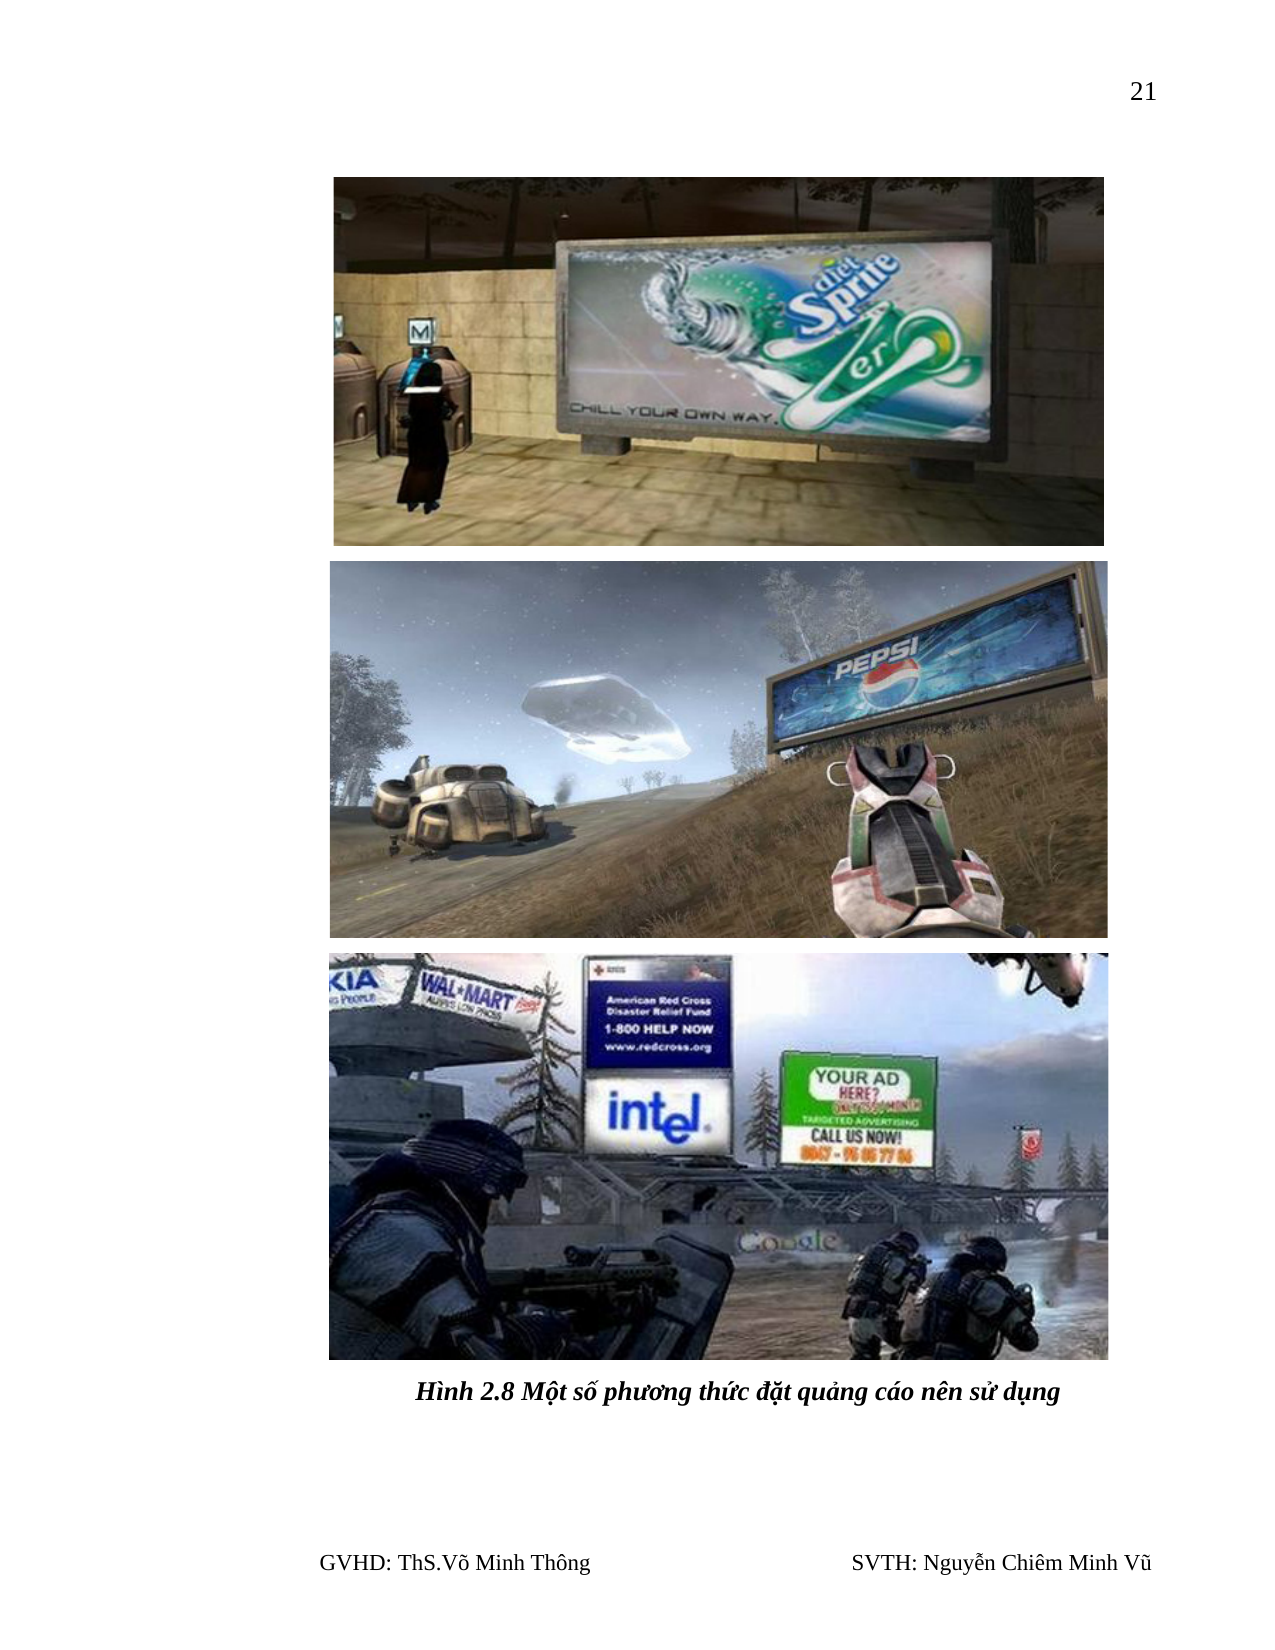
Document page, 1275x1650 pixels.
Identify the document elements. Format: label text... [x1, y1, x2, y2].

picture [329, 561, 1108, 938]
picture [329, 953, 1109, 1360]
picture [333, 177, 1104, 546]
subtitle Hình 2.8 Một số phương thức đặt quảng cáo nên sử dụng [282, 1375, 1157, 1406]
